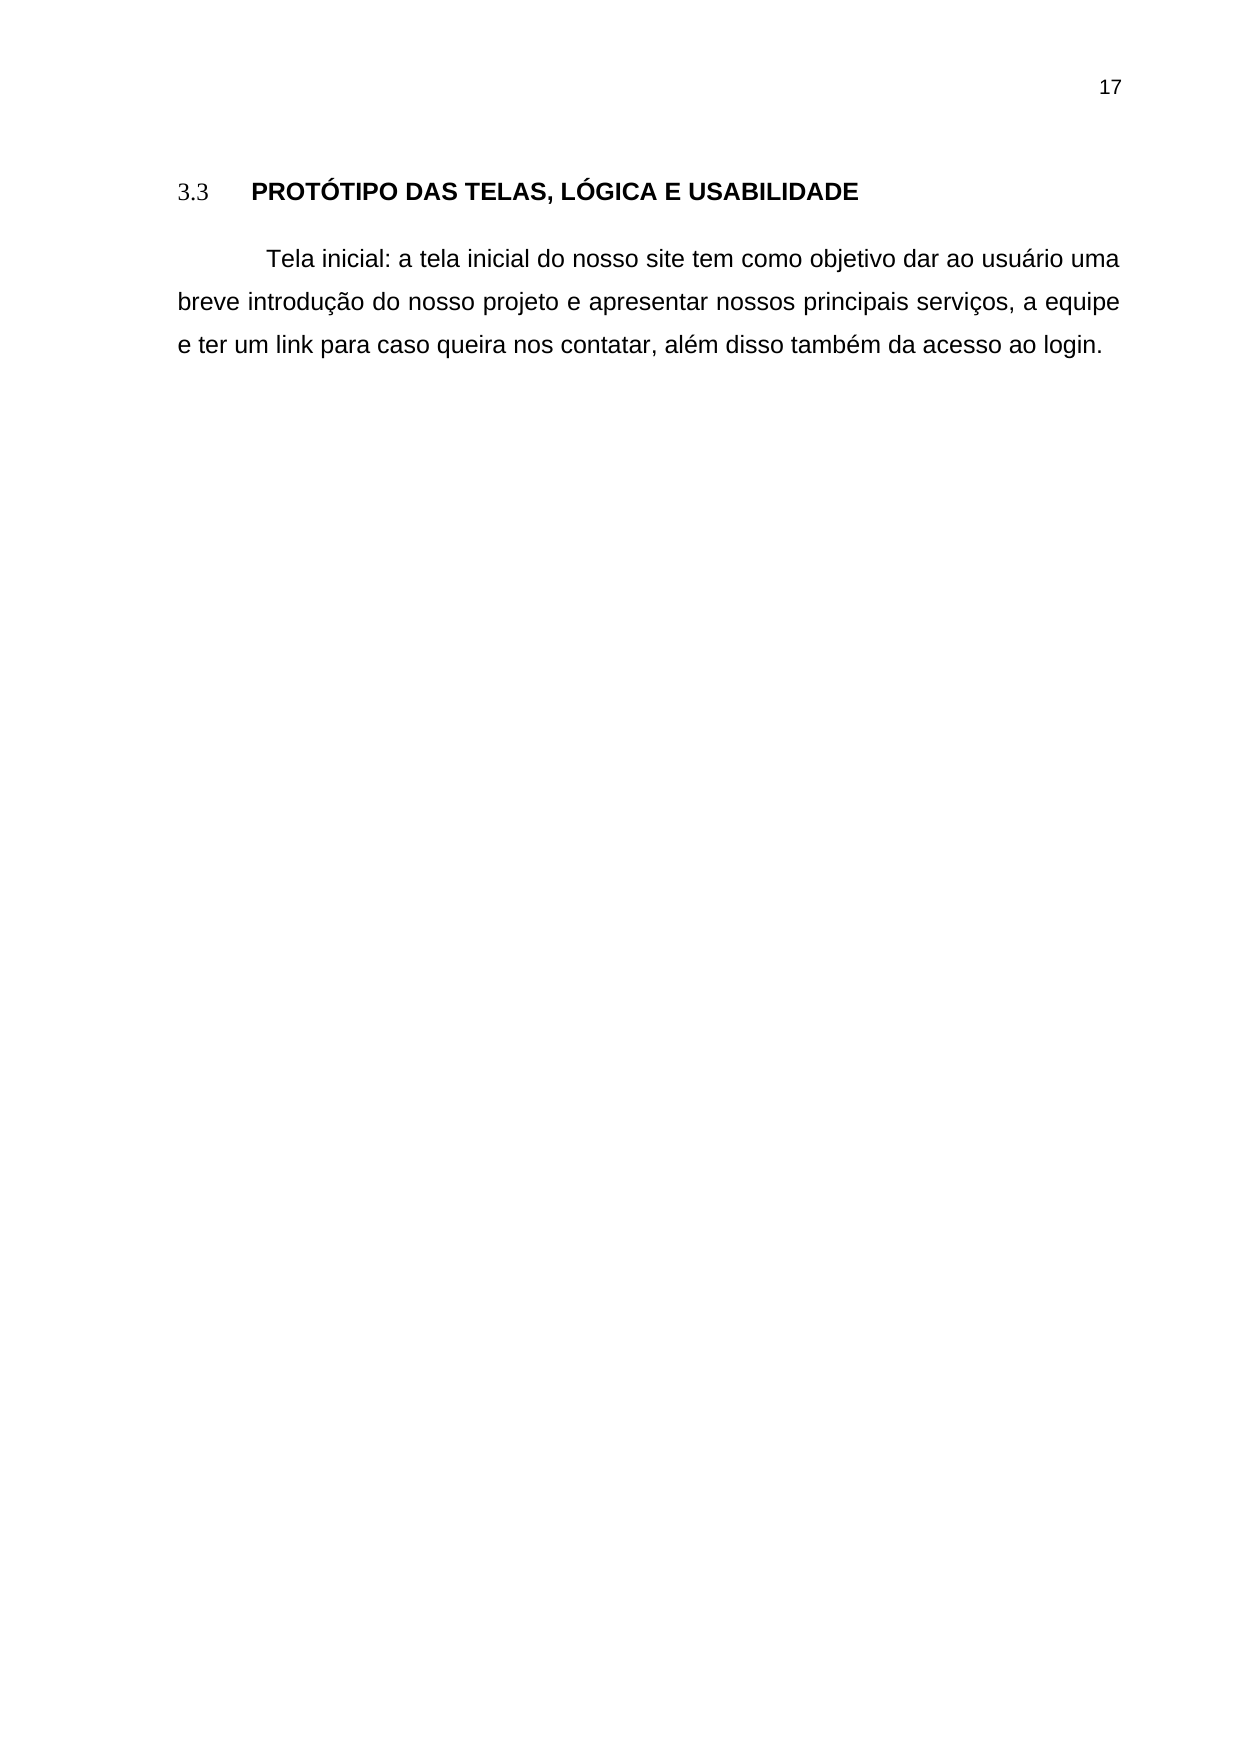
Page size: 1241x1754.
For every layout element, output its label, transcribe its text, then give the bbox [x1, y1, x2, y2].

text Tela inicial: a tela inicial do nosso site tem como objetivo dar ao usuário uma breve introdução do nosso projeto e apresentar nossos principais serviços, a equipe e ter um link para caso queira nos contatar, além disso também da acesso ao login. [177, 243, 1122, 358]
subtitle Protótipo das telas, lógica e usabilidade [177, 177, 1122, 206]
